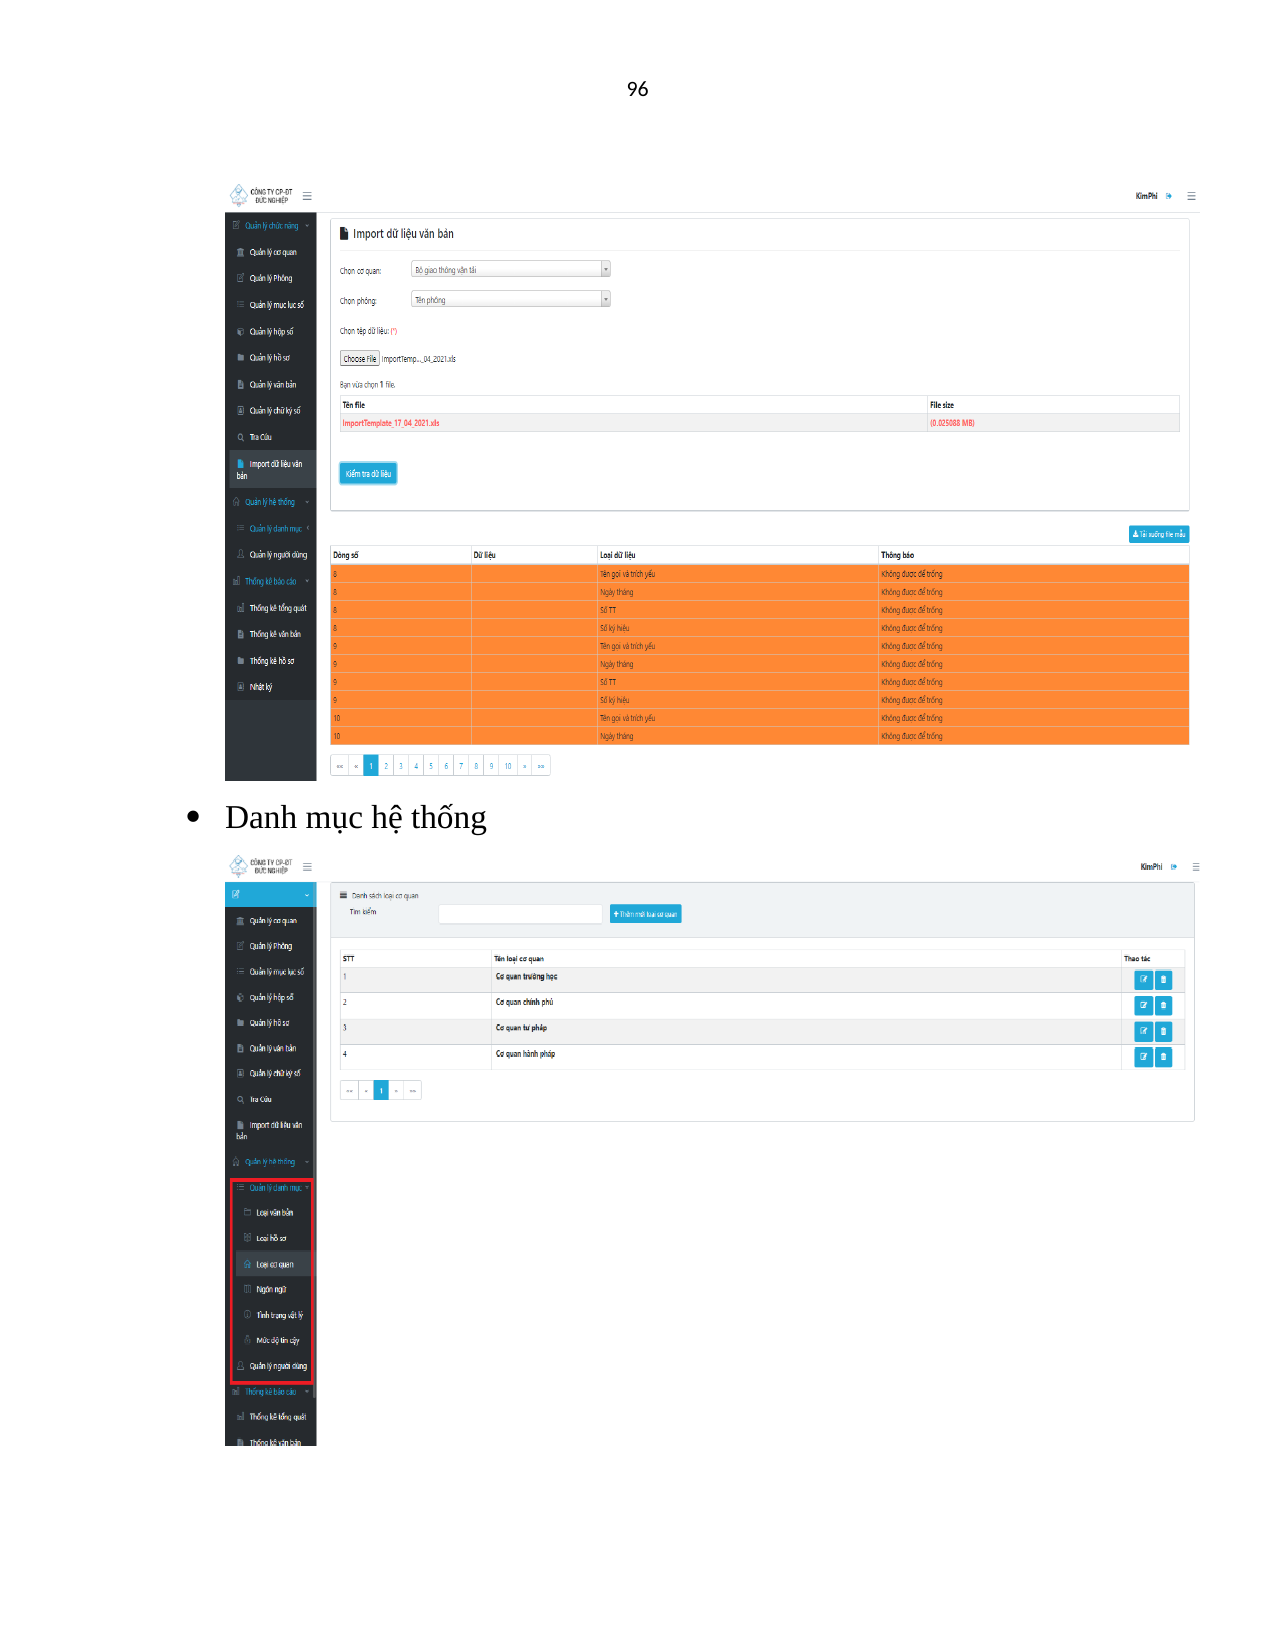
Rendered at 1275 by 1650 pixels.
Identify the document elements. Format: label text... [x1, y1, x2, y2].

picture [225, 854, 1200, 1446]
list Danh mục hệ thống [187, 797, 1125, 835]
picture [225, 180, 1200, 781]
